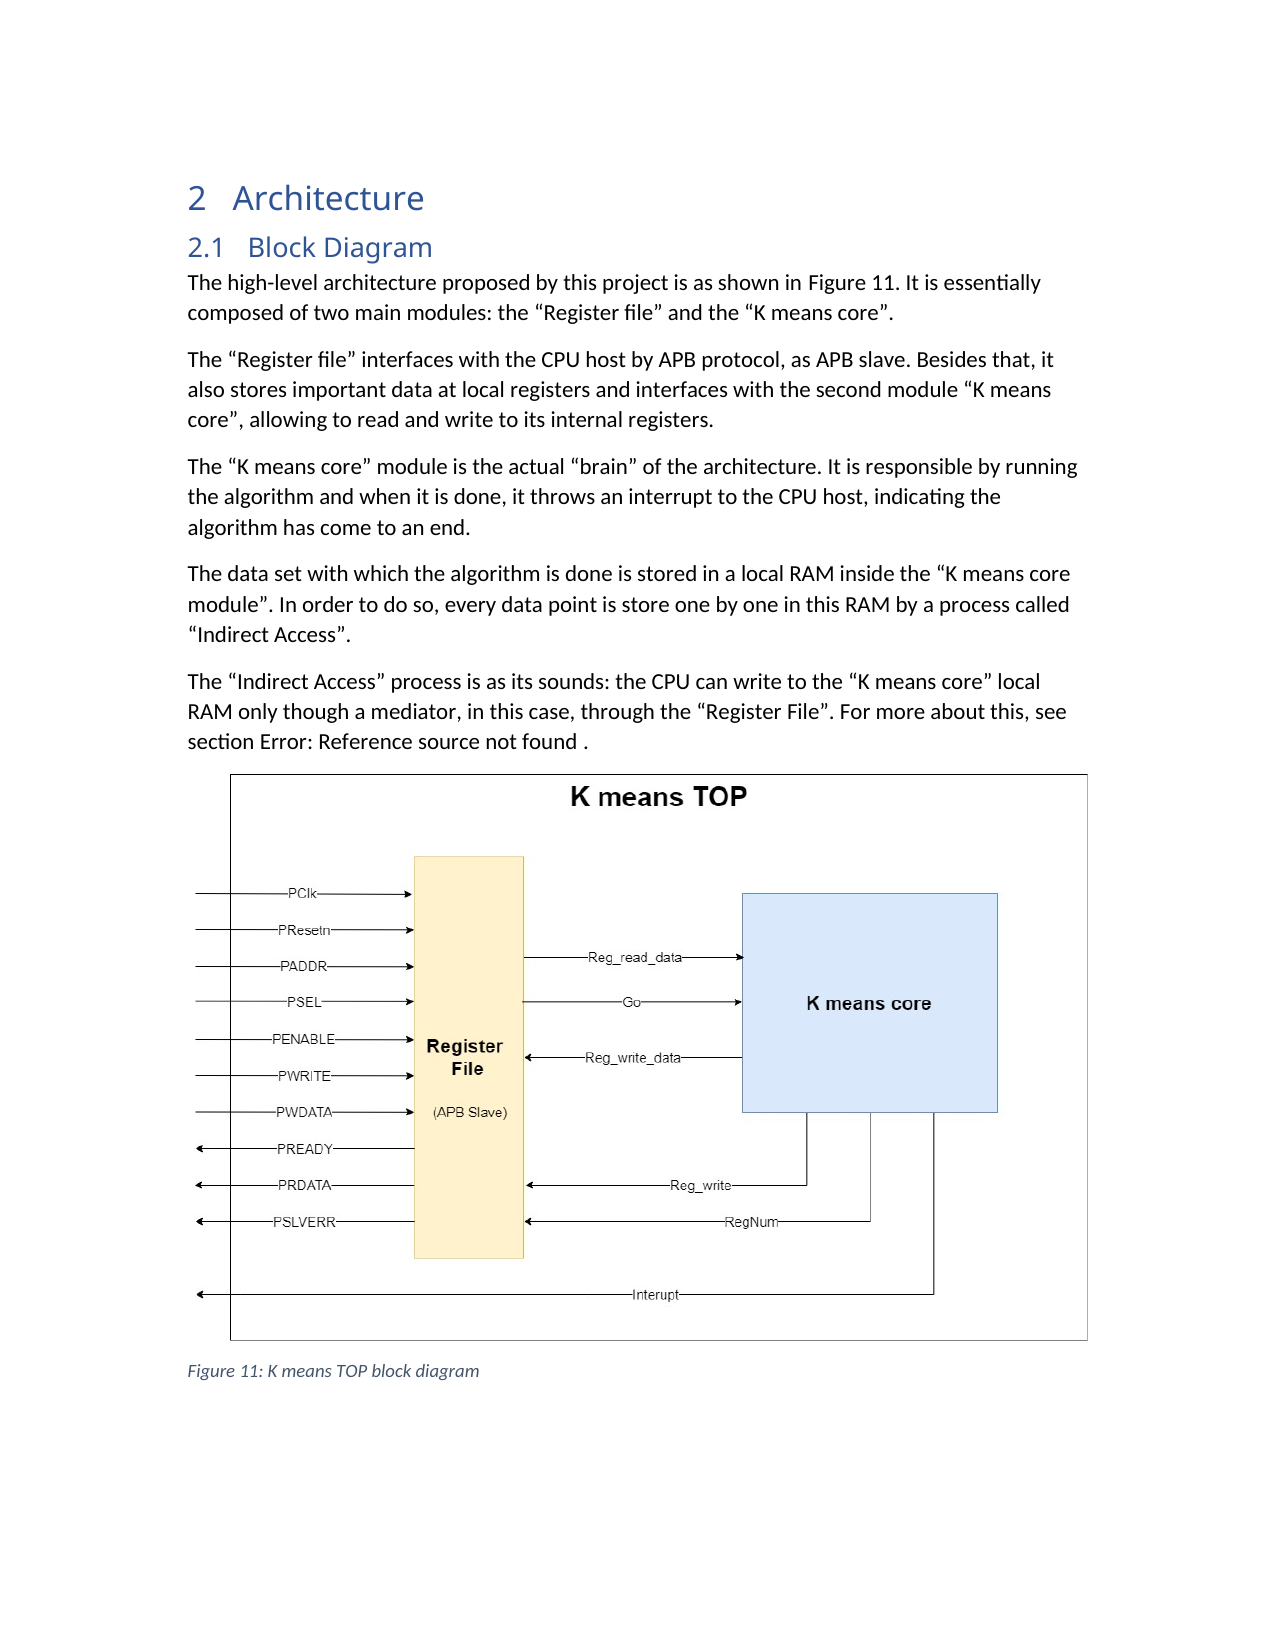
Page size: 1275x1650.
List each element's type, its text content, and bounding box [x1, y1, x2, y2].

text The “K means core” module is the actual “brain” of the architecture. It is responsible by running the algorithm and when it is done, it throws an interrupt to the CPU host, indicating the algorithm has come to an end. [187, 452, 1087, 541]
text The “Register file” interfaces with the CPU host by APB protocol, as APB slave. Besides that, it also stores important data at local registers and interfaces with the second module “K means core”, allowing to read and write to its internal registers. [187, 345, 1087, 433]
subtitle Architecture [187, 175, 1087, 220]
subtitle Block Diagram [187, 228, 1087, 265]
text The data set with which the algorithm is done is stored in a local RAM inside the “K means core module”. In order to do so, every data point is store one by one in this RAM by a process called “Indirect Access”. [187, 559, 1087, 648]
picture [187, 774, 1088, 1341]
text The “Indirect Access” process is as its sounds: the CPU can write to the “K means core” local RAM only though a mediator, in this case, through the “Register File”. For more about this, see section ‎2.6.1.1 . [187, 667, 1087, 755]
text The high-level architecture proposed by this project is as shown in Figure 11. It is essentially composed of two main modules: the “Register file” and the “K means core”. [187, 268, 1087, 326]
text Figure 11: K means TOP block diagram [187, 1359, 1087, 1382]
